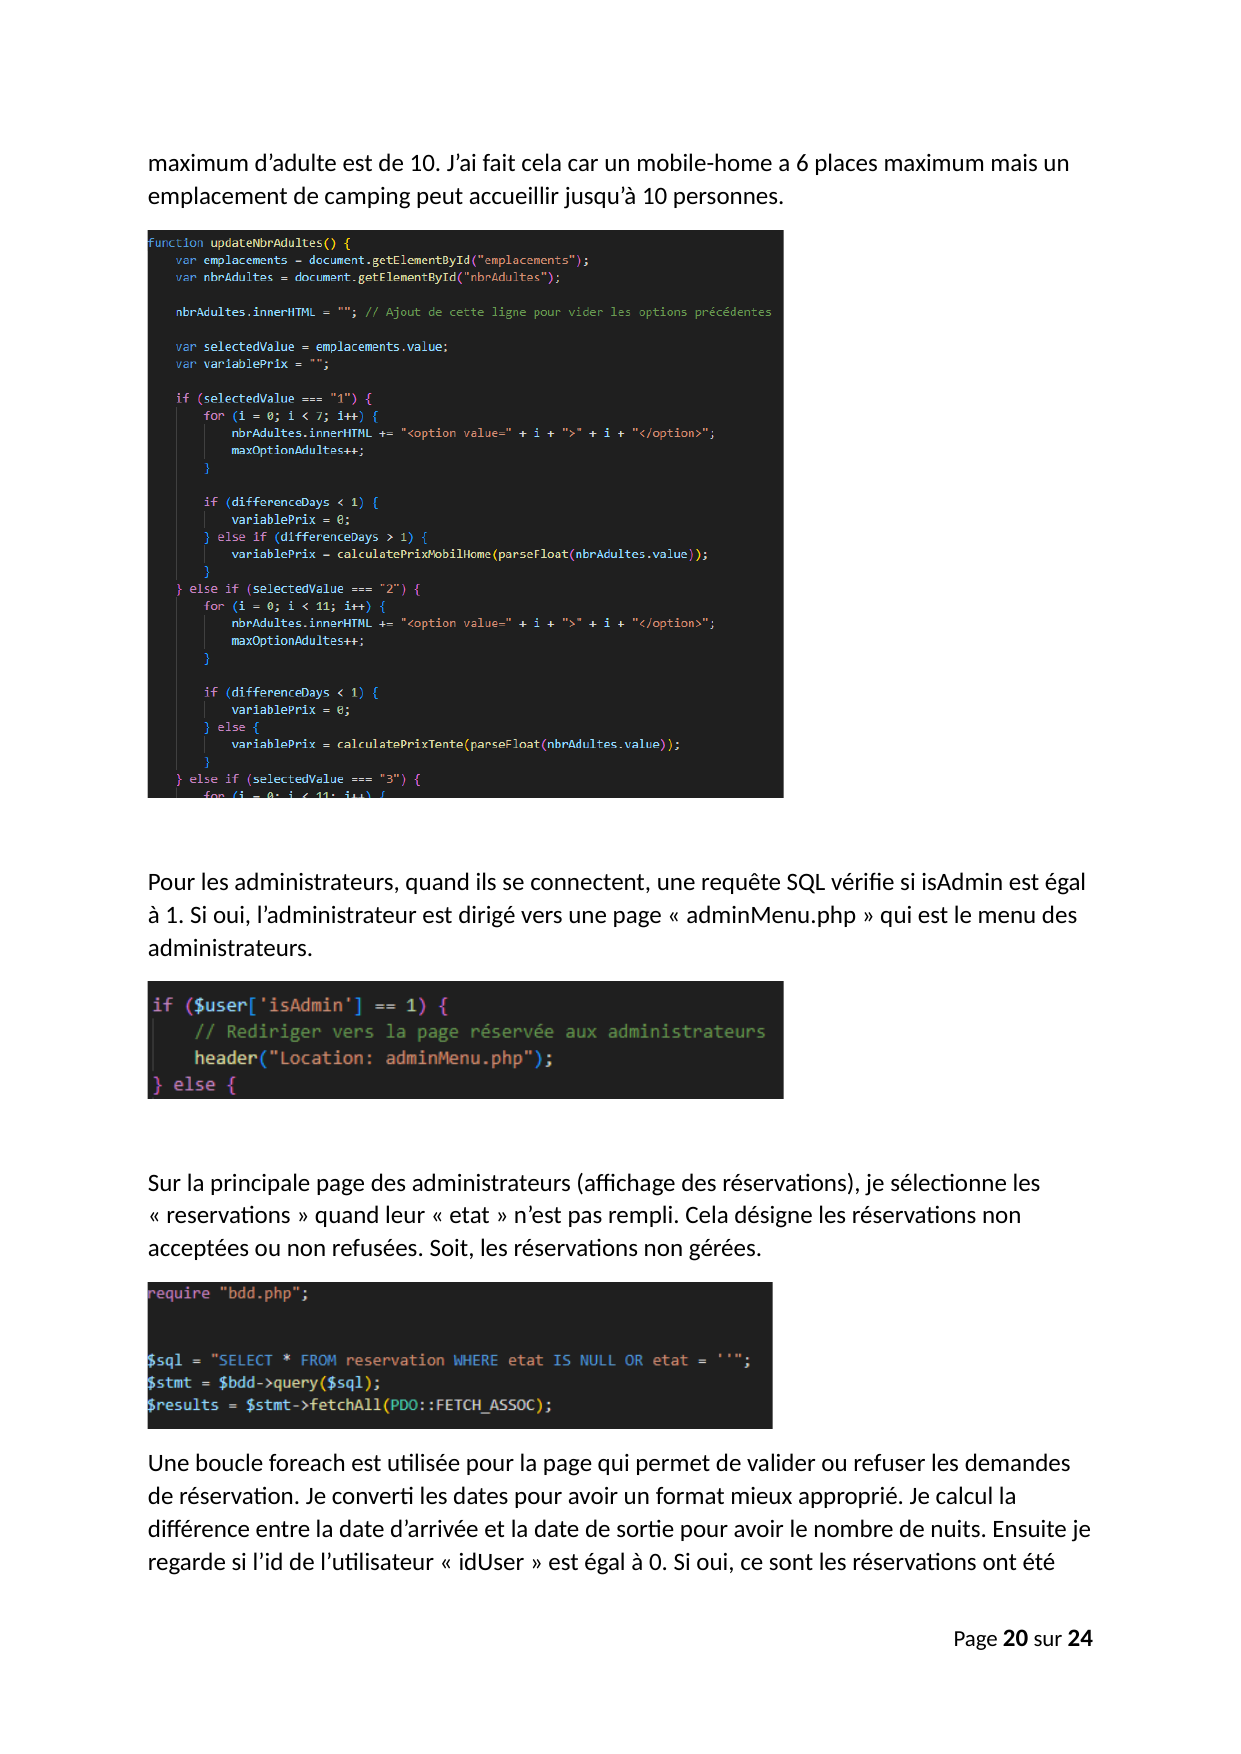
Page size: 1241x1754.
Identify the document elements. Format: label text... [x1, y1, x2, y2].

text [148, 1447, 1093, 1577]
picture [147, 1282, 773, 1429]
picture [147, 230, 784, 798]
text Sur la principale page des administrateurs (affichage des réservations), je sélectionne les « reservations » quand leur « etat » n’est pas rempli. Cela désigne les réservations non acceptées ou non refusées. Soit, les réservations non gérées. [148, 1167, 1093, 1263]
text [148, 148, 1093, 211]
text Pour les administrateurs, quand ils se connectent, une requête SQL vérifie si isAdmin est égal à 1. Si oui, l’administrateur est dirigé vers une page « adminMenu.php » qui est le menu des administrateurs. [148, 866, 1093, 962]
picture [147, 981, 784, 1099]
